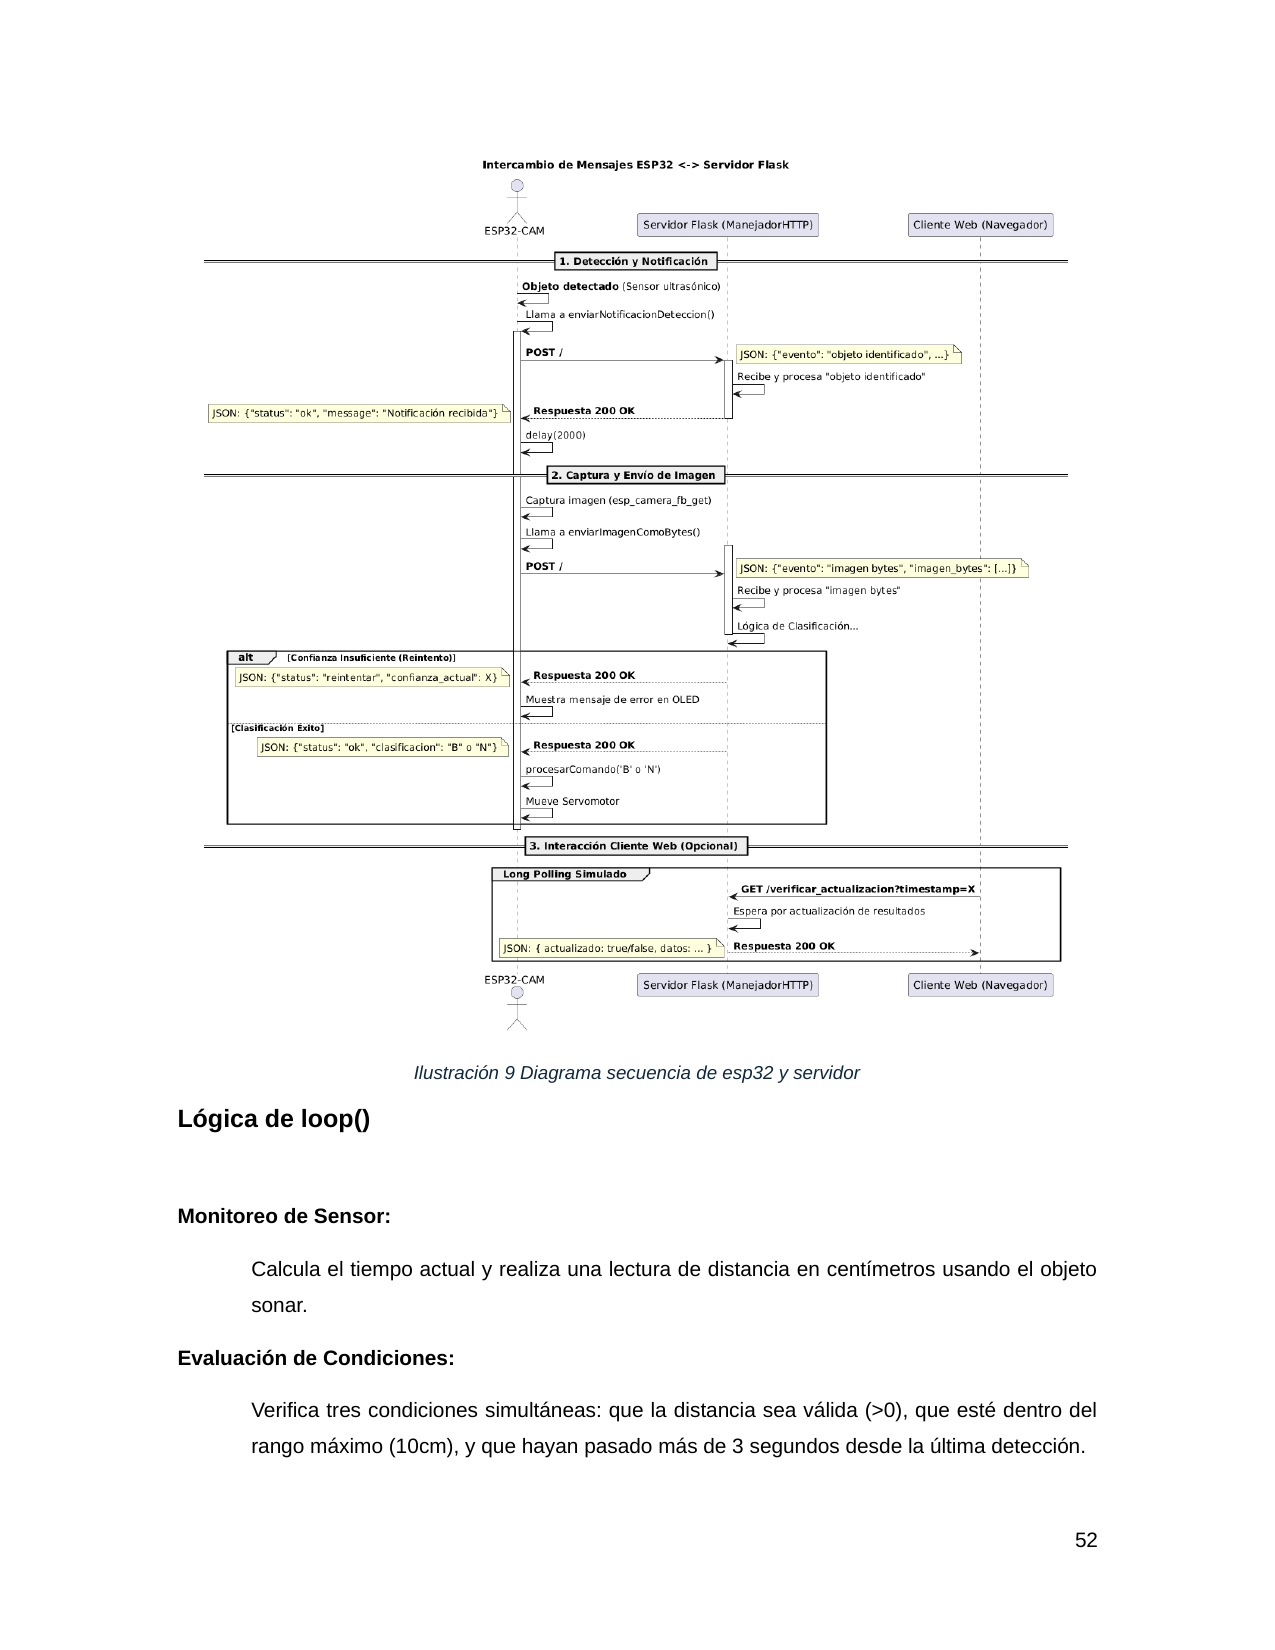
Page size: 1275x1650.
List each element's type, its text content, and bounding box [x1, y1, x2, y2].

text Evaluación de Condiciones: [177, 1346, 1098, 1369]
text Verifica tres condiciones simultáneas: que la distancia sea válida (>0), que esté dentro del rango máximo (10cm), y que hayan pasado más de 3 segundos desde la última detección. [251, 1398, 1098, 1458]
text Calcula el tiempo actual y realiza una lectura de distancia en centímetros usando el objeto sonar. [251, 1257, 1098, 1317]
subtitle Lógica de loop() [177, 1104, 1098, 1133]
picture [204, 147, 1072, 1034]
text Monitoreo de Sensor: [177, 1204, 1098, 1228]
text Ilustración 9 Diagrama secuencia de esp32 y servidor [177, 1062, 1098, 1084]
